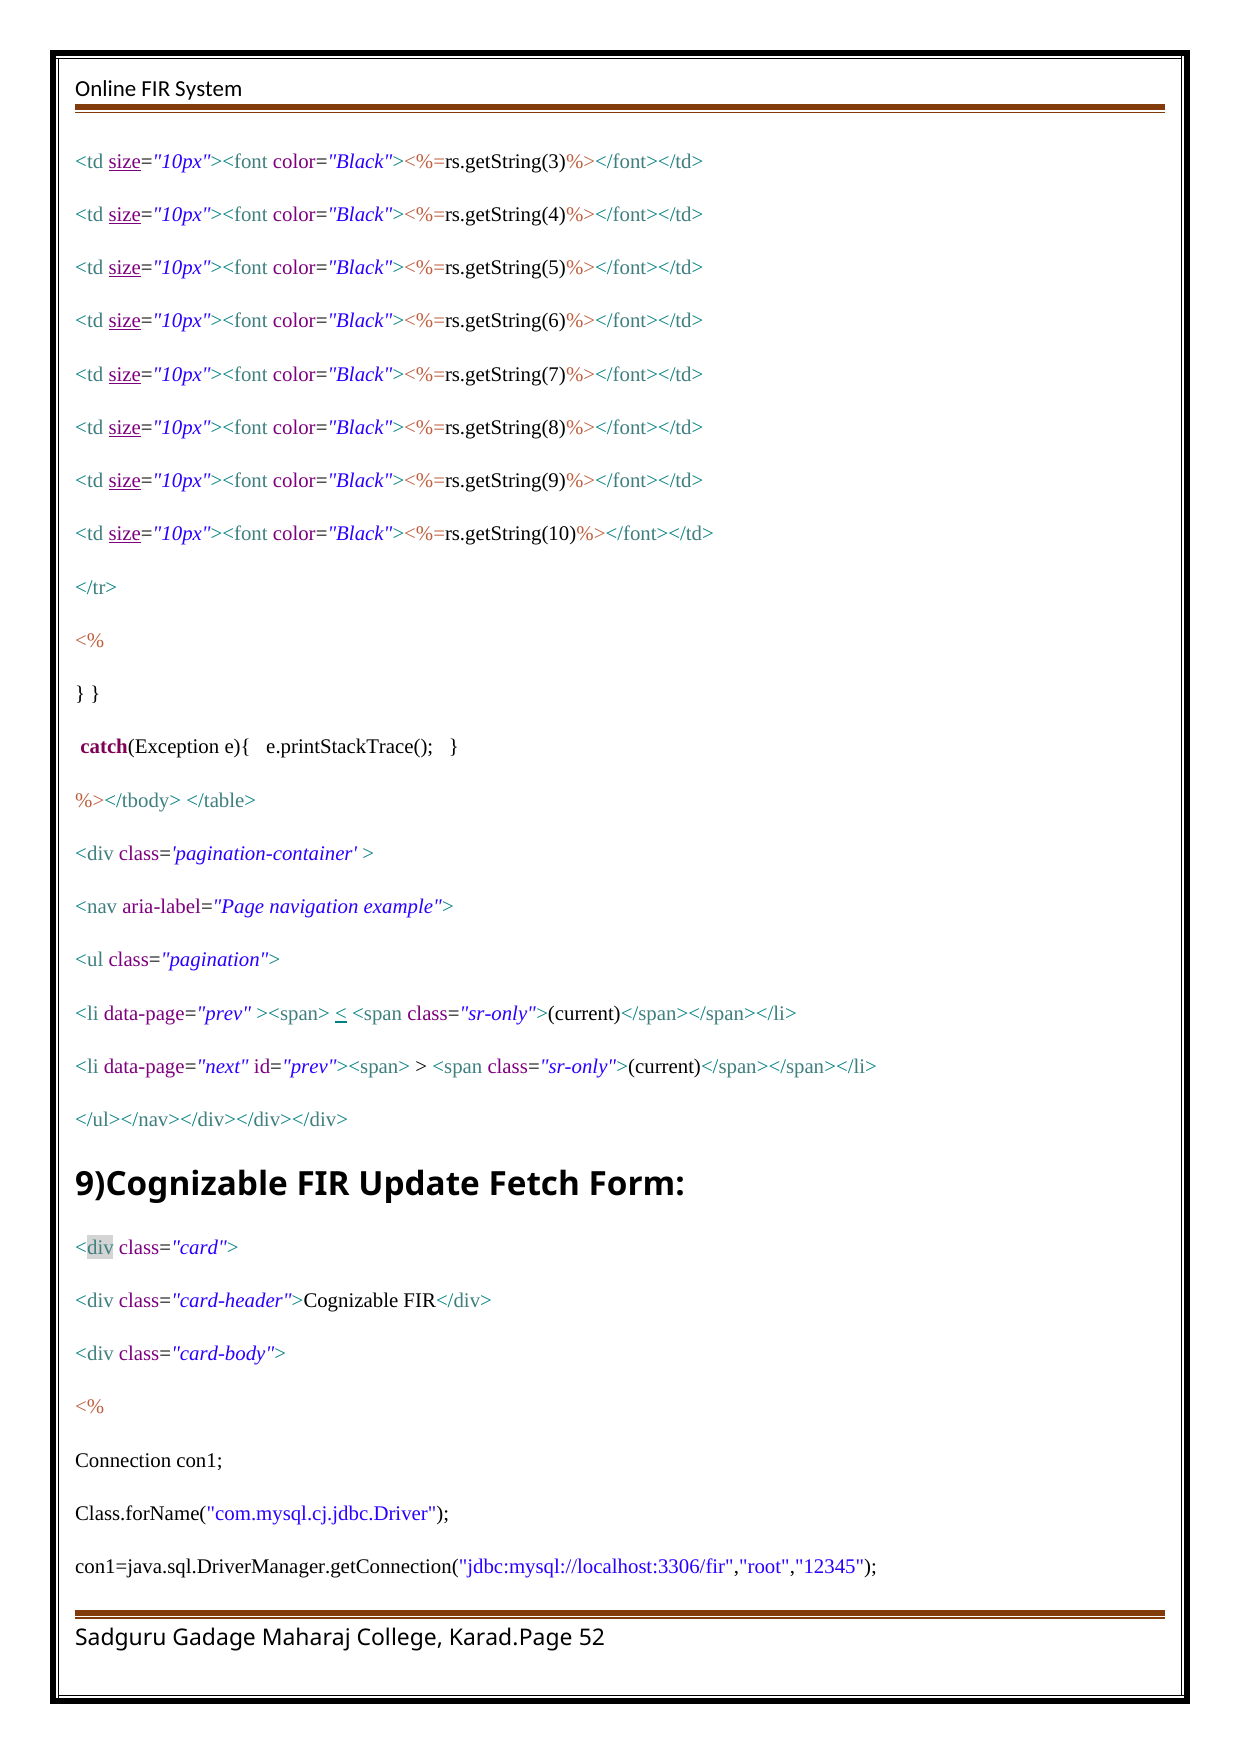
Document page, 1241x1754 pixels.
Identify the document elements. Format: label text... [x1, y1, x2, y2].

text <% [75, 1394, 1165, 1418]
text <td size="10px"><font color="Black"><%=rs.getString(9)%></font></td> [75, 468, 1165, 492]
text <ul class="pagination"> [75, 947, 1165, 971]
text <td size="10px"><font color="Black"><%=rs.getString(4)%></font></td> [75, 202, 1165, 226]
text <td size="10px"><font color="Black"><%=rs.getString(10)%></font></td> [75, 521, 1165, 545]
text <td size="10px"><font color="Black"><%=rs.getString(8)%></font></td> [75, 415, 1165, 439]
text <% [75, 628, 1165, 652]
text catch(Exception e){ e.printStackTrace(); } [75, 734, 1165, 758]
text </tr> [75, 574, 1165, 599]
text <nav aria-label="Page navigation example"> [75, 894, 1165, 918]
text 9)Cognizable FIR Update Fetch Form: [75, 1160, 1165, 1206]
text <td size="10px"><font color="Black"><%=rs.getString(3)%></font></td> [75, 149, 1165, 173]
text <div class="card"> [113, 1235, 1165, 1259]
text <li data-page="next" id="prev"><span> > <span class="sr-only">(current)</span></span></li> [75, 1054, 1165, 1078]
text <td size="10px"><font color="Black"><%=rs.getString(5)%></font></td> [75, 255, 1165, 279]
text </ul></nav></div></div></div> [75, 1107, 1165, 1131]
text Class.forName("com.mysql.cj.jdbc.Driver"); [75, 1501, 1165, 1525]
text <li data-page="prev" ><span> < <span class="sr-only">(current)</span></span></li> [75, 1000, 1165, 1024]
text <div class='pagination-container' > [75, 841, 1165, 865]
text <div class="card-header">Cognizable FIR</div> [75, 1288, 1165, 1312]
text <td size="10px"><font color="Black"><%=rs.getString(6)%></font></td> [75, 308, 1165, 332]
text } } [75, 681, 1165, 705]
text Connection con1; [75, 1448, 1165, 1472]
text <td size="10px"><font color="Black"><%=rs.getString(7)%></font></td> [75, 362, 1165, 386]
text con1=java.sql.DriverManager.getConnection("jdbc:mysql://localhost:3306/fir","root","12345"); [75, 1554, 1165, 1578]
text %></tbody> </table> [75, 787, 1165, 812]
text <div class="card-body"> [75, 1341, 1165, 1365]
